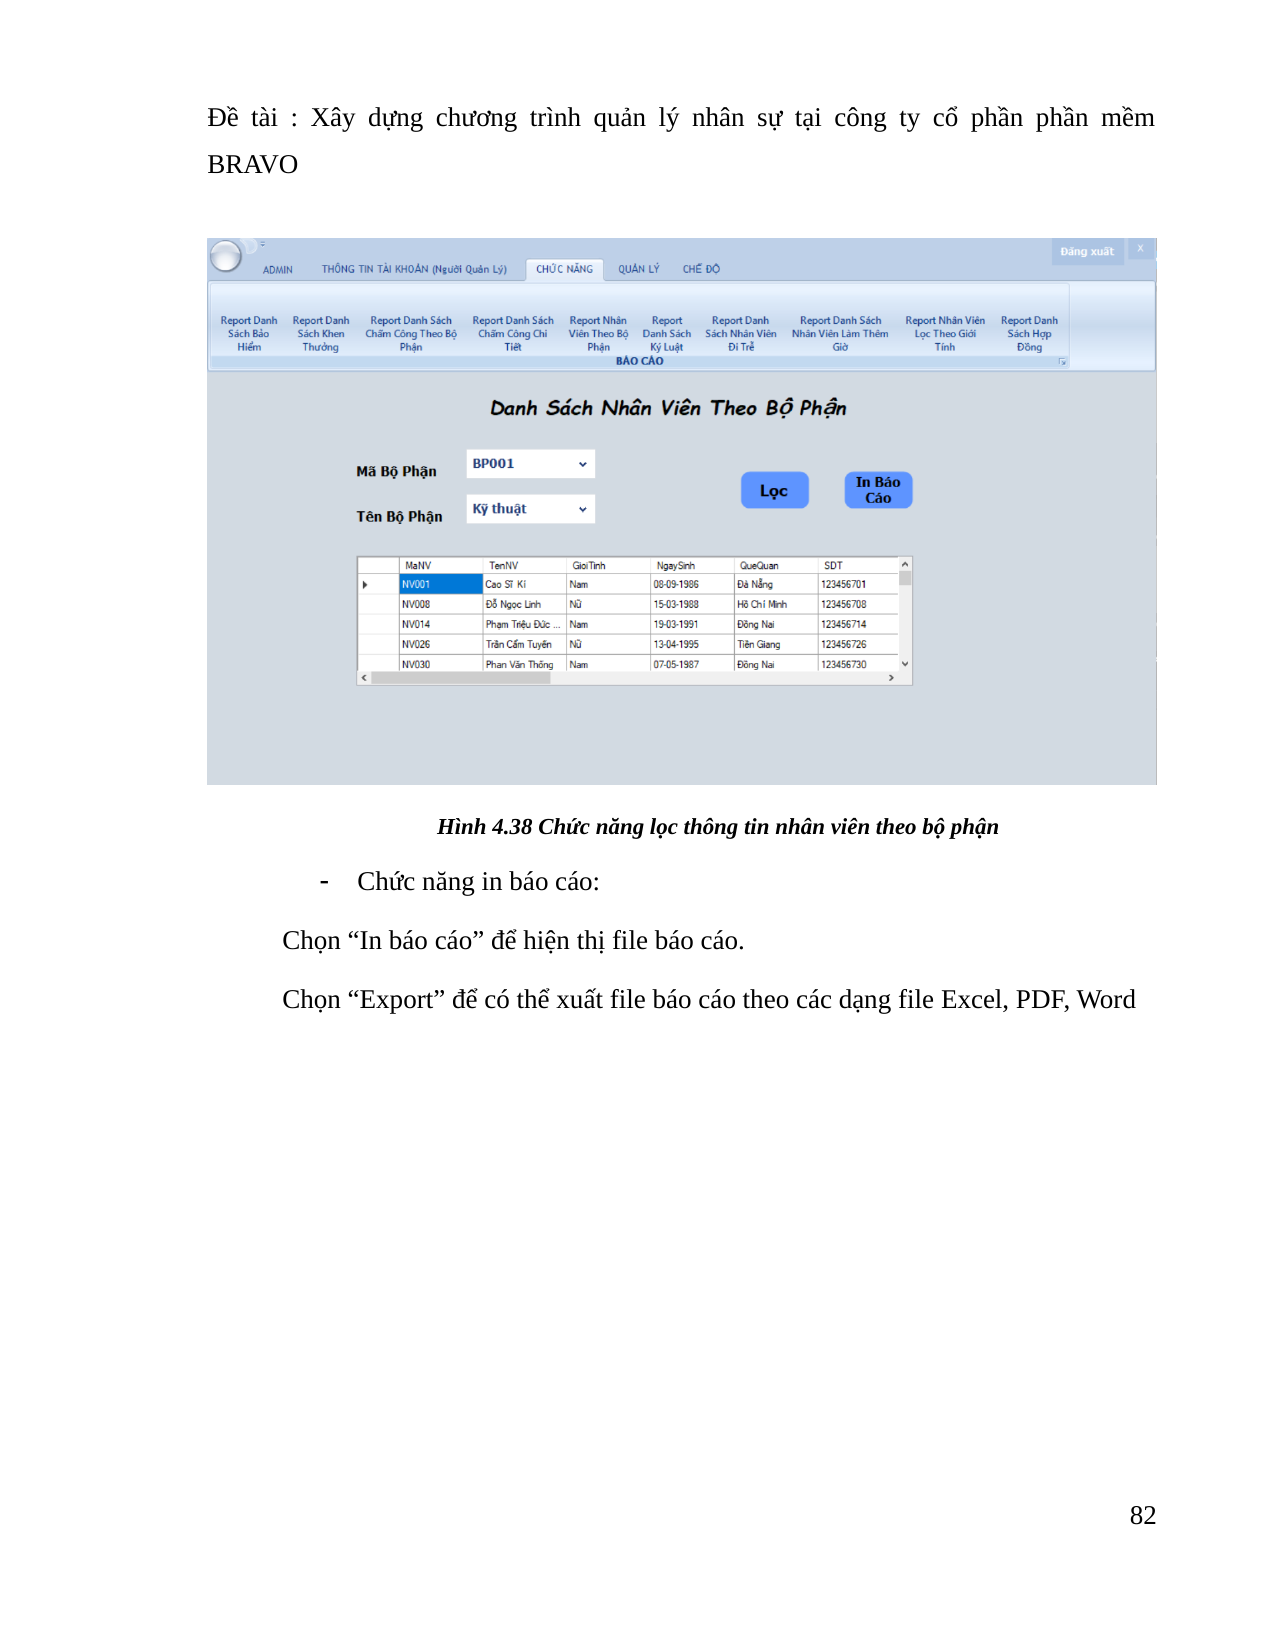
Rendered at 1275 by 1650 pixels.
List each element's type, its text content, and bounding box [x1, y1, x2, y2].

text Chọn “In báo cáo” để hiện thị file báo cáo. [207, 924, 1156, 955]
picture [207, 238, 1157, 785]
text Hình 4.38 Chức năng lọc thông tin nhân viên theo bộ phận [207, 813, 1156, 839]
text Chọn “Export” để có thể xuất file báo cáo theo các dạng file Excel, PDF, Word [207, 983, 1156, 1014]
list Chức năng in báo cáo: [319, 865, 1156, 896]
